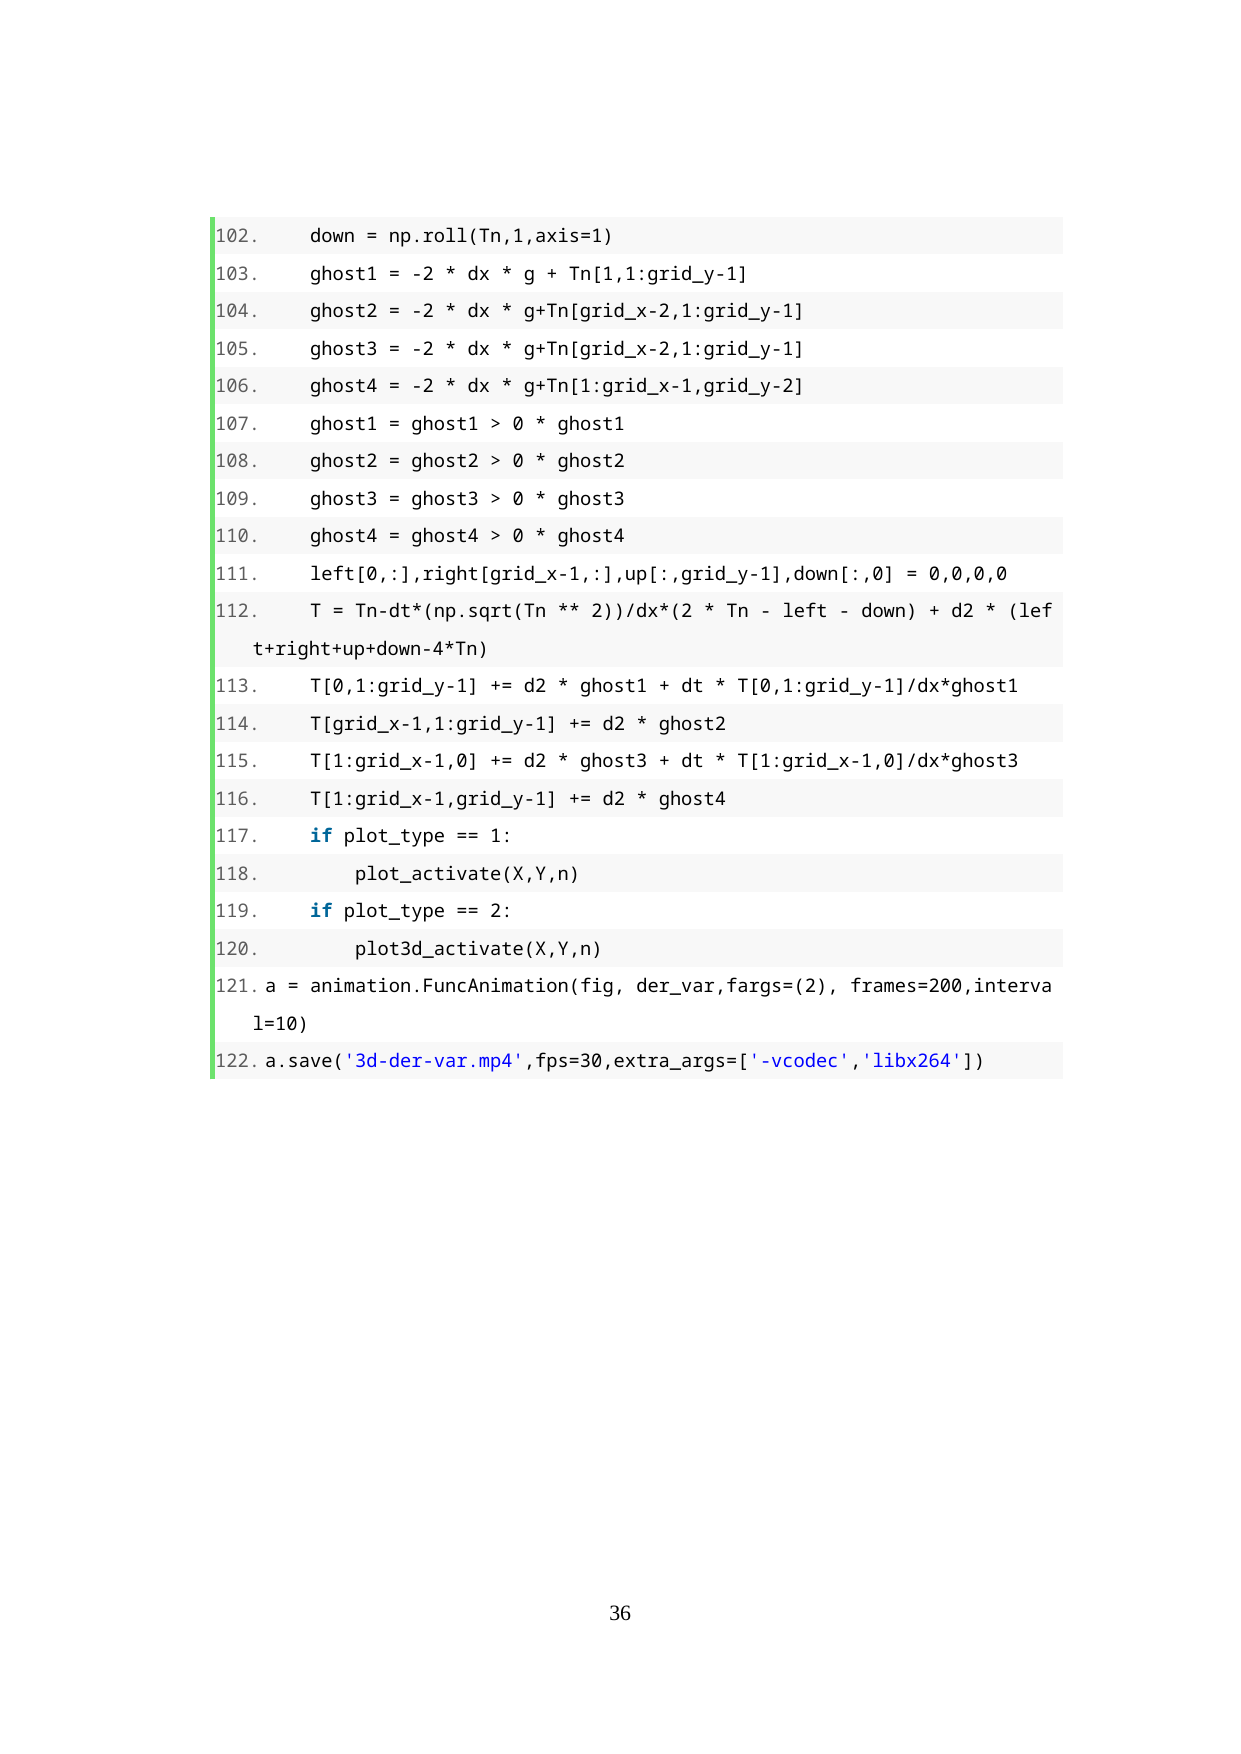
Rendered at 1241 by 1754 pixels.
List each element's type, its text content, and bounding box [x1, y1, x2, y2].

list ghost2 = -2 * dx * g+Tn[grid_x-2,1:grid_y-1] [215, 292, 1063, 329]
list ghost1 = -2 * dx * g + Tn[1,1:grid_y-1] [215, 254, 1063, 292]
list plot3d_activate(X,Y,n) [215, 929, 1063, 967]
list ghost2 = ghost2 > 0 * ghost2 [215, 442, 1063, 479]
list ghost4 = -2 * dx * g+Tn[1:grid_x-1,grid_y-2] [215, 367, 1063, 404]
list ghost1 = ghost1 > 0 * ghost1 [215, 404, 1063, 442]
list ghost3 = ghost3 > 0 * ghost3 [215, 479, 1063, 517]
list down = np.roll(Tn,1,axis=1) [215, 217, 1063, 254]
list left[0,:],right[grid_x-1,:],up[:,grid_y-1],down[:,0] = 0,0,0,0 [215, 554, 1063, 592]
list a.save('3d-der-var.mp4',fps=30,extra_args=['-vcodec','libx264']) [215, 1042, 1063, 1079]
list ghost4 = ghost4 > 0 * ghost4 [215, 517, 1063, 554]
list T[1:grid_x-1,grid_y-1] += d2 * ghost4 [215, 779, 1063, 817]
list if plot_type == 1: [215, 817, 1063, 854]
list T = Tn-dt*(np.sqrt(Tn ** 2))/dx*(2 * Tn - left - down) + d2 * (left+right+up+down-4*Tn) [215, 592, 1063, 667]
list a = animation.FuncAnimation(fig, der_var,fargs=(2), frames=200,interval=10) [215, 967, 1063, 1042]
list plot_activate(X,Y,n) [215, 854, 1063, 892]
list T[grid_x-1,1:grid_y-1] += d2 * ghost2 [215, 704, 1063, 742]
list T[0,1:grid_y-1] += d2 * ghost1 + dt * T[0,1:grid_y-1]/dx*ghost1 [215, 667, 1063, 704]
list ghost3 = -2 * dx * g+Tn[grid_x-2,1:grid_y-1] [215, 329, 1063, 367]
list if plot_type == 2: [215, 892, 1063, 929]
list T[1:grid_x-1,0] += d2 * ghost3 + dt * T[1:grid_x-1,0]/dx*ghost3 [215, 742, 1063, 779]
